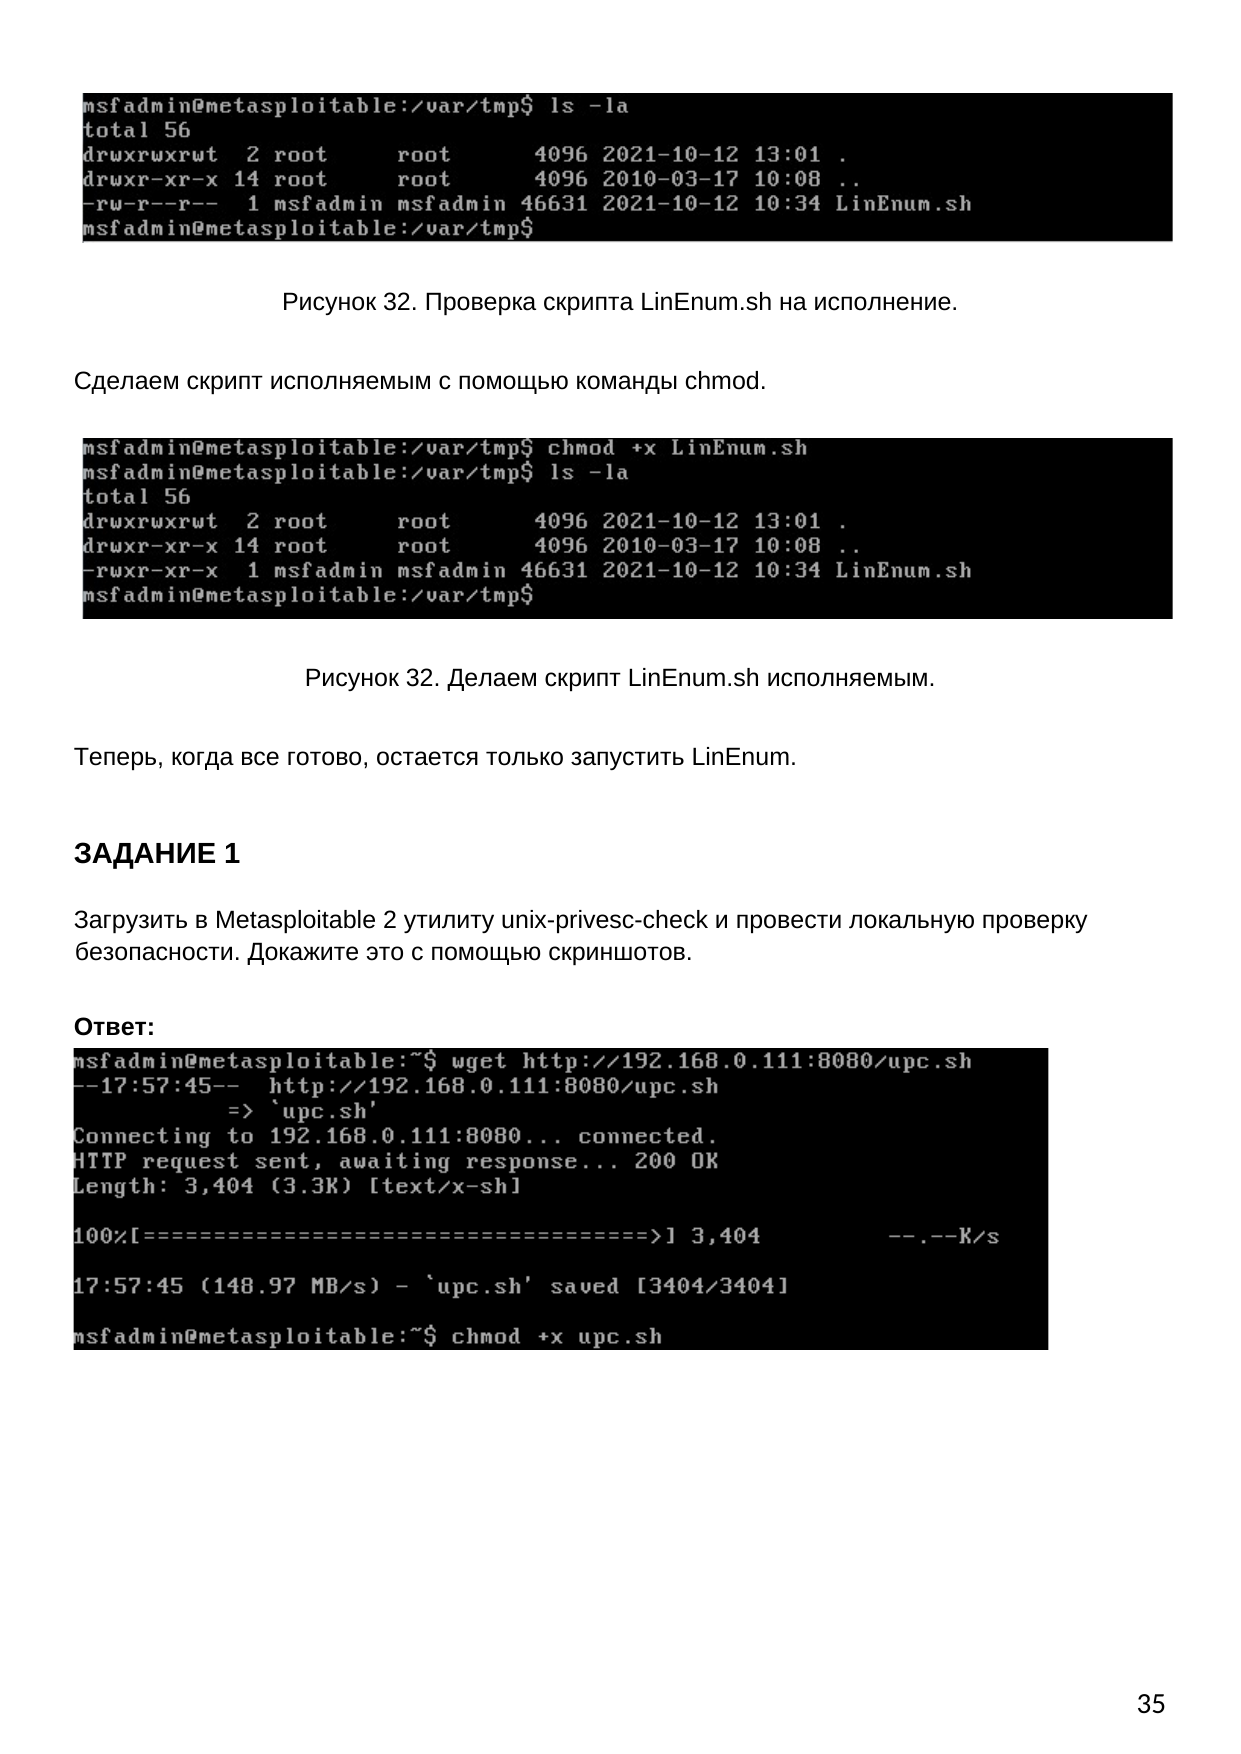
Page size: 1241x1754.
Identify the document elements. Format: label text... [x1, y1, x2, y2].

text Ответ: [73, 1011, 1173, 1040]
text Рисунок 32. Делаем скрипт LinEnum.sh исполняемым. [75, 663, 1165, 692]
text Загрузить в Metasploitable 2 утилиту unix-privesc-check и провести локальную проверку безопасности. Докажите это с помощью скриншотов. [73, 905, 1167, 966]
text Рисунок 32. Проверка скрипта LinEnum.sh на исполнение. [75, 287, 1166, 316]
text Сделаем скрипт исполняемым с помощью команды chmod. [73, 366, 1167, 395]
subtitle ЗАДАНИЕ 1 [73, 836, 1165, 870]
picture [82, 438, 1173, 619]
picture [82, 93, 1173, 243]
text Теперь, когда все готово, остается только запустить LinEnum. [73, 742, 1167, 771]
picture [73, 1048, 1049, 1350]
